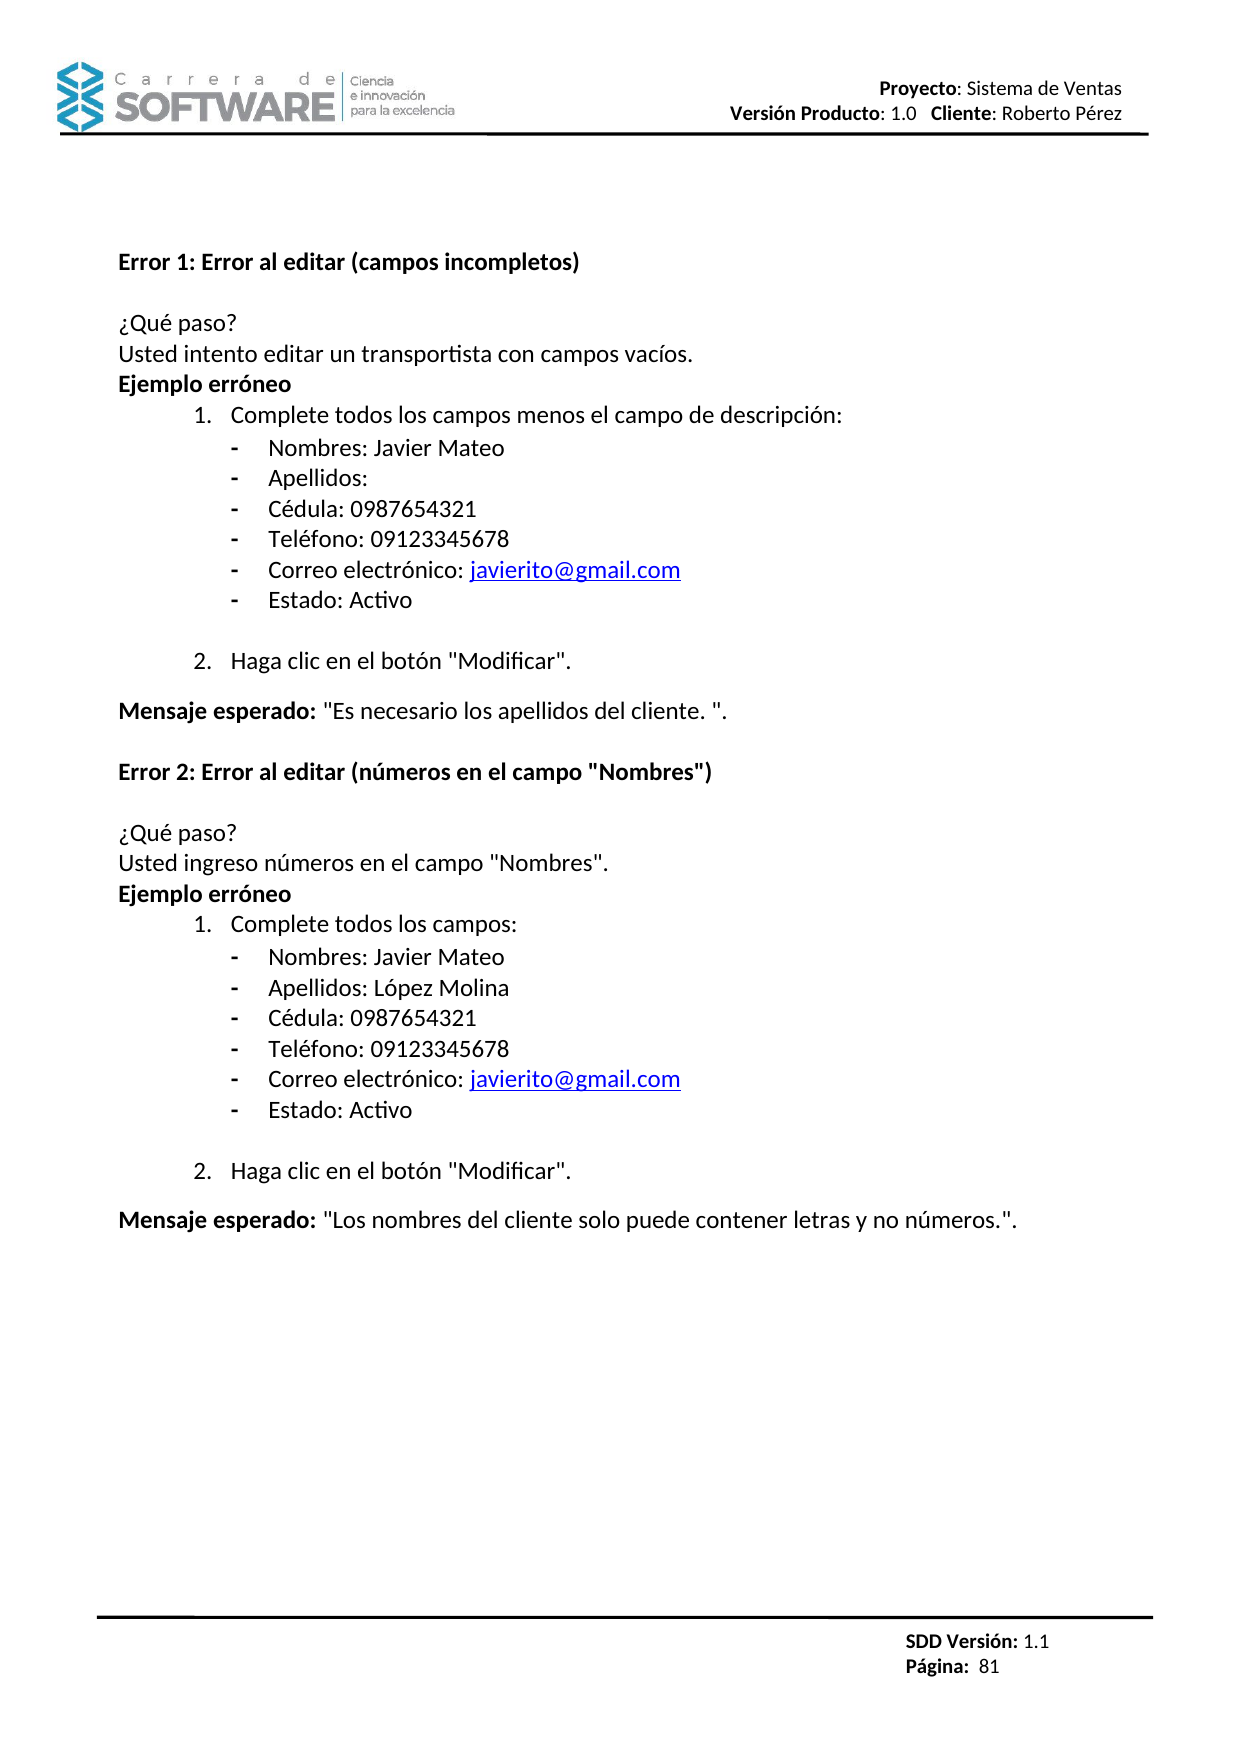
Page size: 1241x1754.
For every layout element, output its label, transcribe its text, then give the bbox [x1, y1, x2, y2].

list Haga clic en el botón "Modificar". [193, 645, 1122, 676]
list Correo electrónico: javierito@gmail.com [231, 1063, 1122, 1094]
text Ejemplo erróneo [118, 878, 1122, 908]
text Mensaje esperado: "Los nombres del cliente solo puede contener letras y no números.". [118, 1205, 1122, 1235]
text Error 1: Error al editar (campos incompletos) [118, 246, 1122, 277]
list Cédula: 0987654321 [231, 493, 1122, 523]
text Usted ingreso números en el campo "Nombres". [118, 847, 1122, 878]
list Correo electrónico: javierito@gmail.com [231, 554, 1122, 584]
text ¿Qué paso? [118, 307, 1122, 338]
list Nombres: Javier Mateo [231, 432, 1122, 462]
list Apellidos: López Molina [231, 972, 1122, 1002]
list Teléfono: 09123345678 [231, 1033, 1122, 1063]
list Apellidos: [231, 462, 1122, 493]
list Teléfono: 09123345678 [231, 523, 1122, 554]
text ¿Qué paso? [118, 817, 1122, 847]
picture [46, 46, 461, 154]
list Cédula: 0987654321 [231, 1002, 1122, 1033]
text Error 2: Error al editar (números en el campo "Nombres") [118, 756, 1122, 786]
text Mensaje esperado: "Es necesario los apellidos del cliente. ". [118, 695, 1122, 725]
list Estado: Activo [231, 1094, 1122, 1124]
list Haga clic en el botón "Modificar". [193, 1155, 1122, 1186]
list Complete todos los campos menos el campo de descripción: [193, 399, 1122, 429]
text Ejemplo erróneo [118, 368, 1122, 399]
list Complete todos los campos: [193, 908, 1122, 939]
list Nombres: Javier Mateo [231, 941, 1122, 972]
list Estado: Activo [231, 584, 1122, 615]
text Usted intento editar un transportista con campos vacíos. [118, 338, 1122, 368]
